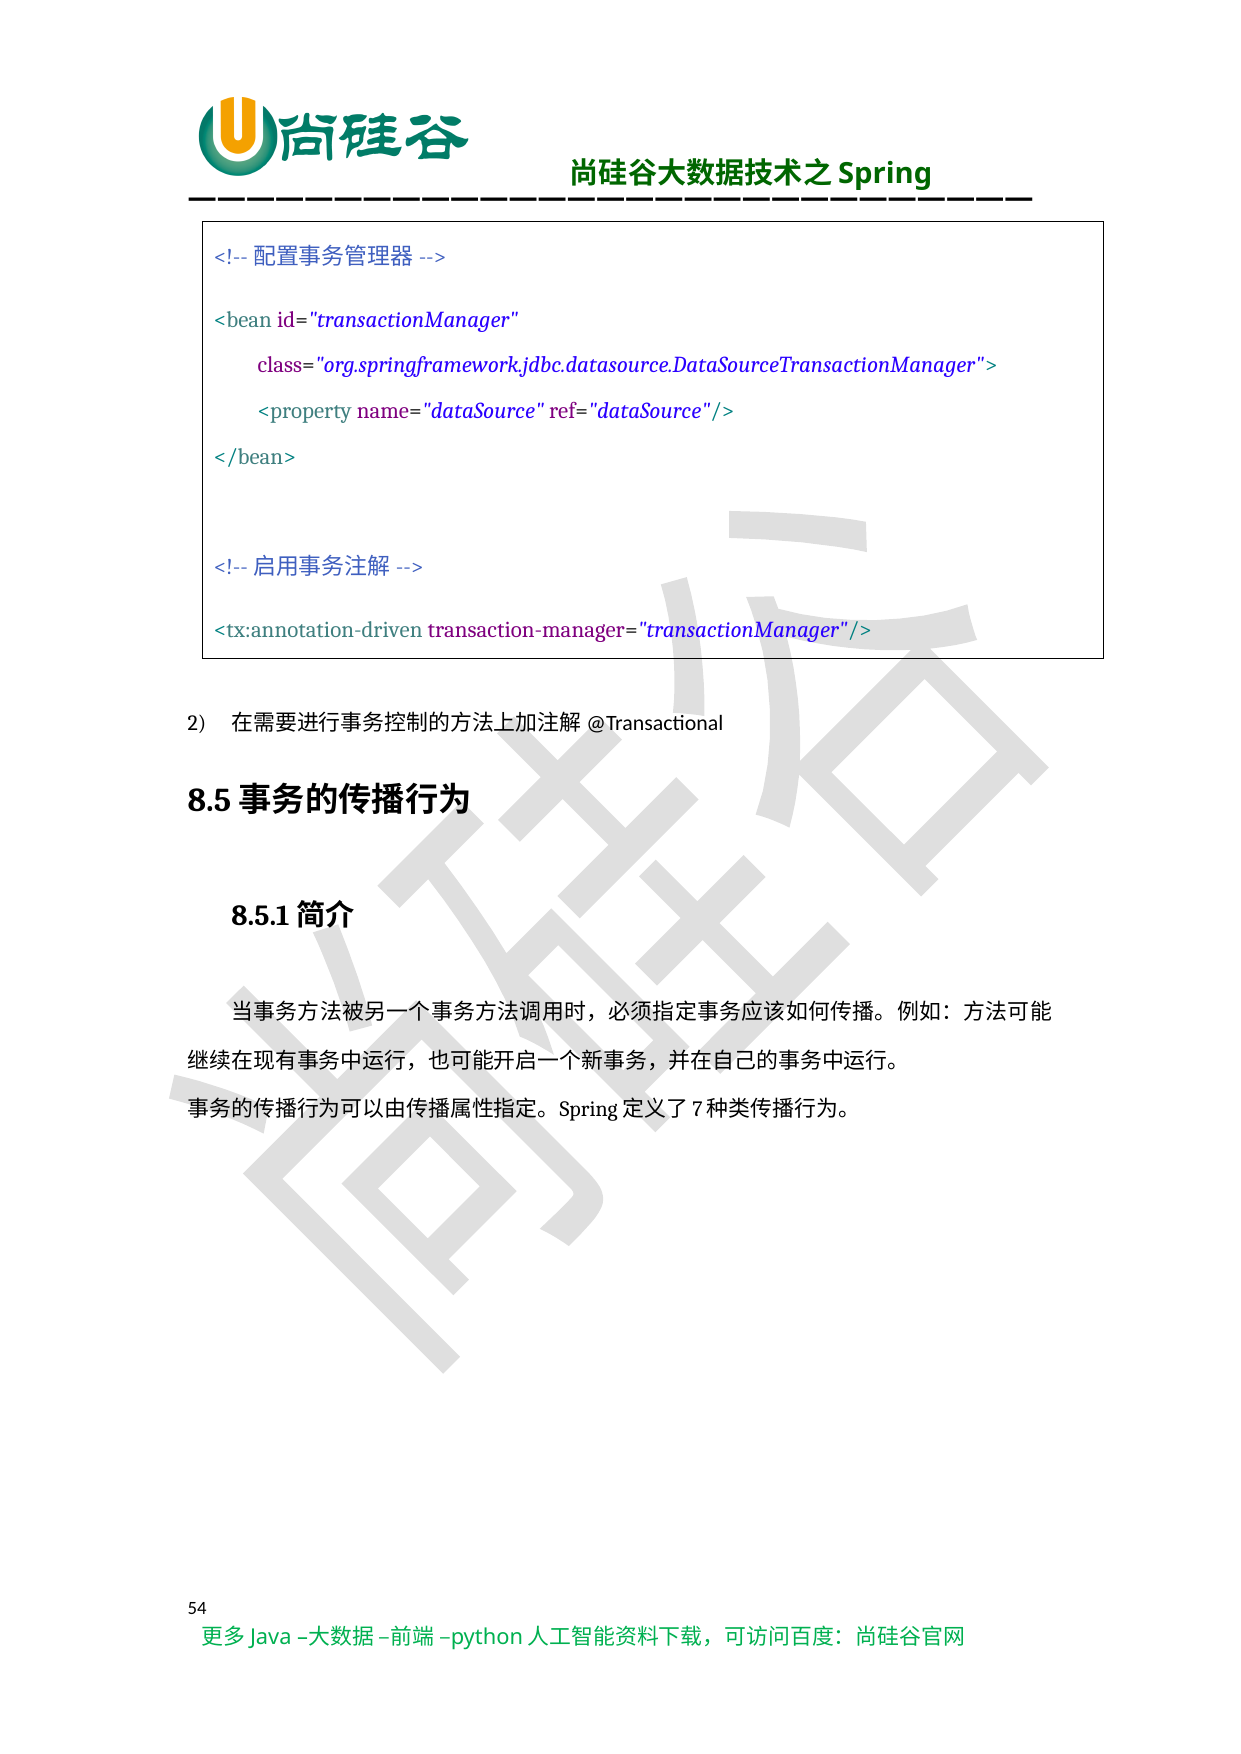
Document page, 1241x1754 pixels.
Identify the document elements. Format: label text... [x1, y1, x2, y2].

text 事务的传播行为可以由传播属性指定。Spring定义了7种类传播行为。 [187, 1091, 1053, 1123]
list 在需要进行事务控制的方法上加注解 @Transactional [187, 704, 1053, 737]
text 当事务方法被另一个事务方法调用时，必须指定事务应该如何传播。例如：方法可能继续在现有事务中运行，也可能开启一个新事务，并在自己的事务中运行。 [187, 993, 1053, 1075]
subtitle 8.5 事务的传播行为 [187, 764, 1053, 829]
subtitle 8.5.1 简介 [187, 880, 1053, 945]
picture [187, 88, 476, 184]
table_header <!-- 配置事务管理器 --> <bean id="transactionManager" class="org.springframework.jdbc.datasource.DataSourceTransactionManager"> <property name="dataSource" ref="dataSource"/> </bean> <!-- 启用事务注解 --> <tx:annotation-driven transaction-manager="transactionManager"/> [203, 222, 1103, 658]
